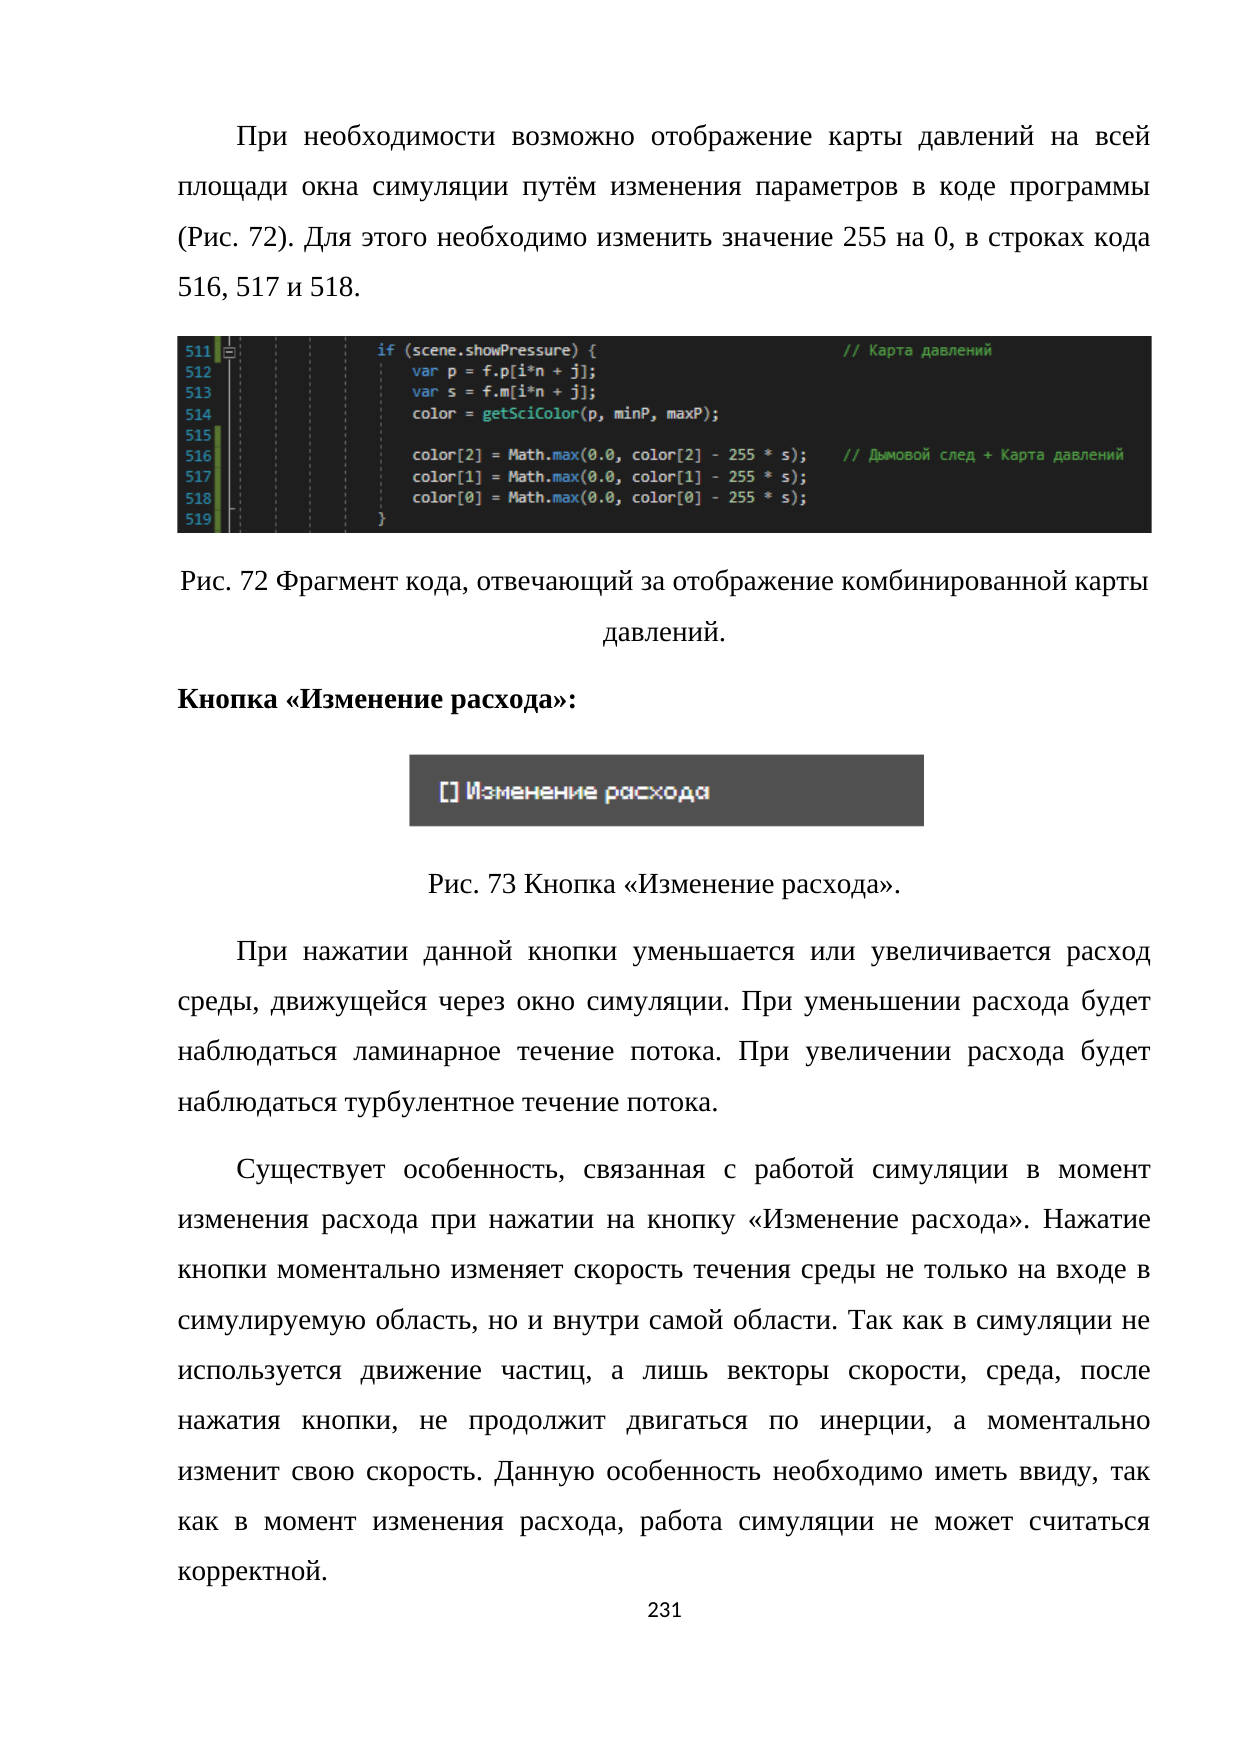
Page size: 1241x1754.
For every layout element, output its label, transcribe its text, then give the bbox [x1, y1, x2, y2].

text Рис. 73 Кнопка «Изменение расхода». [177, 866, 1152, 899]
text При необходимости возможно отображение карты давлений на всей площади окна симуляции путём изменения параметров в коде программы (Рис. 72). Для этого необходимо изменить значение 255 на 0, в строках кода 516, 517 и 518. [177, 118, 1152, 303]
picture [405, 747, 924, 836]
picture [177, 336, 1152, 533]
text При нажатии данной кнопки уменьшается или увеличивается расход среды, движущейся через окно симуляции. При уменьшении расхода будет наблюдаться ламинарное течение потока. При увеличении расхода будет наблюдаться турбулентное течение потока. [177, 933, 1152, 1117]
text Кнопка «Изменение расхода»: [177, 681, 1152, 714]
text Рис. 72 Фрагмент кода, отвечающий за отображение комбинированной карты давлений. [177, 563, 1152, 647]
text Существует особенность, связанная с работой симуляции в момент изменения расхода при нажатии на кнопку «Изменение расхода». Нажатие кнопки моментально изменяет скорость течения среды не только на входе в симулируемую область, но и внутри самой области. Так как в симуляции не используется движение частиц, а лишь векторы скорости, среда, после нажатия кнопки, не продолжит двигаться по инерции, а моментально изменит свою скорость. Данную особенность необходимо иметь ввиду, так как в момент изменения расхода, работа симуляции не может считаться корректной. [177, 1151, 1152, 1587]
